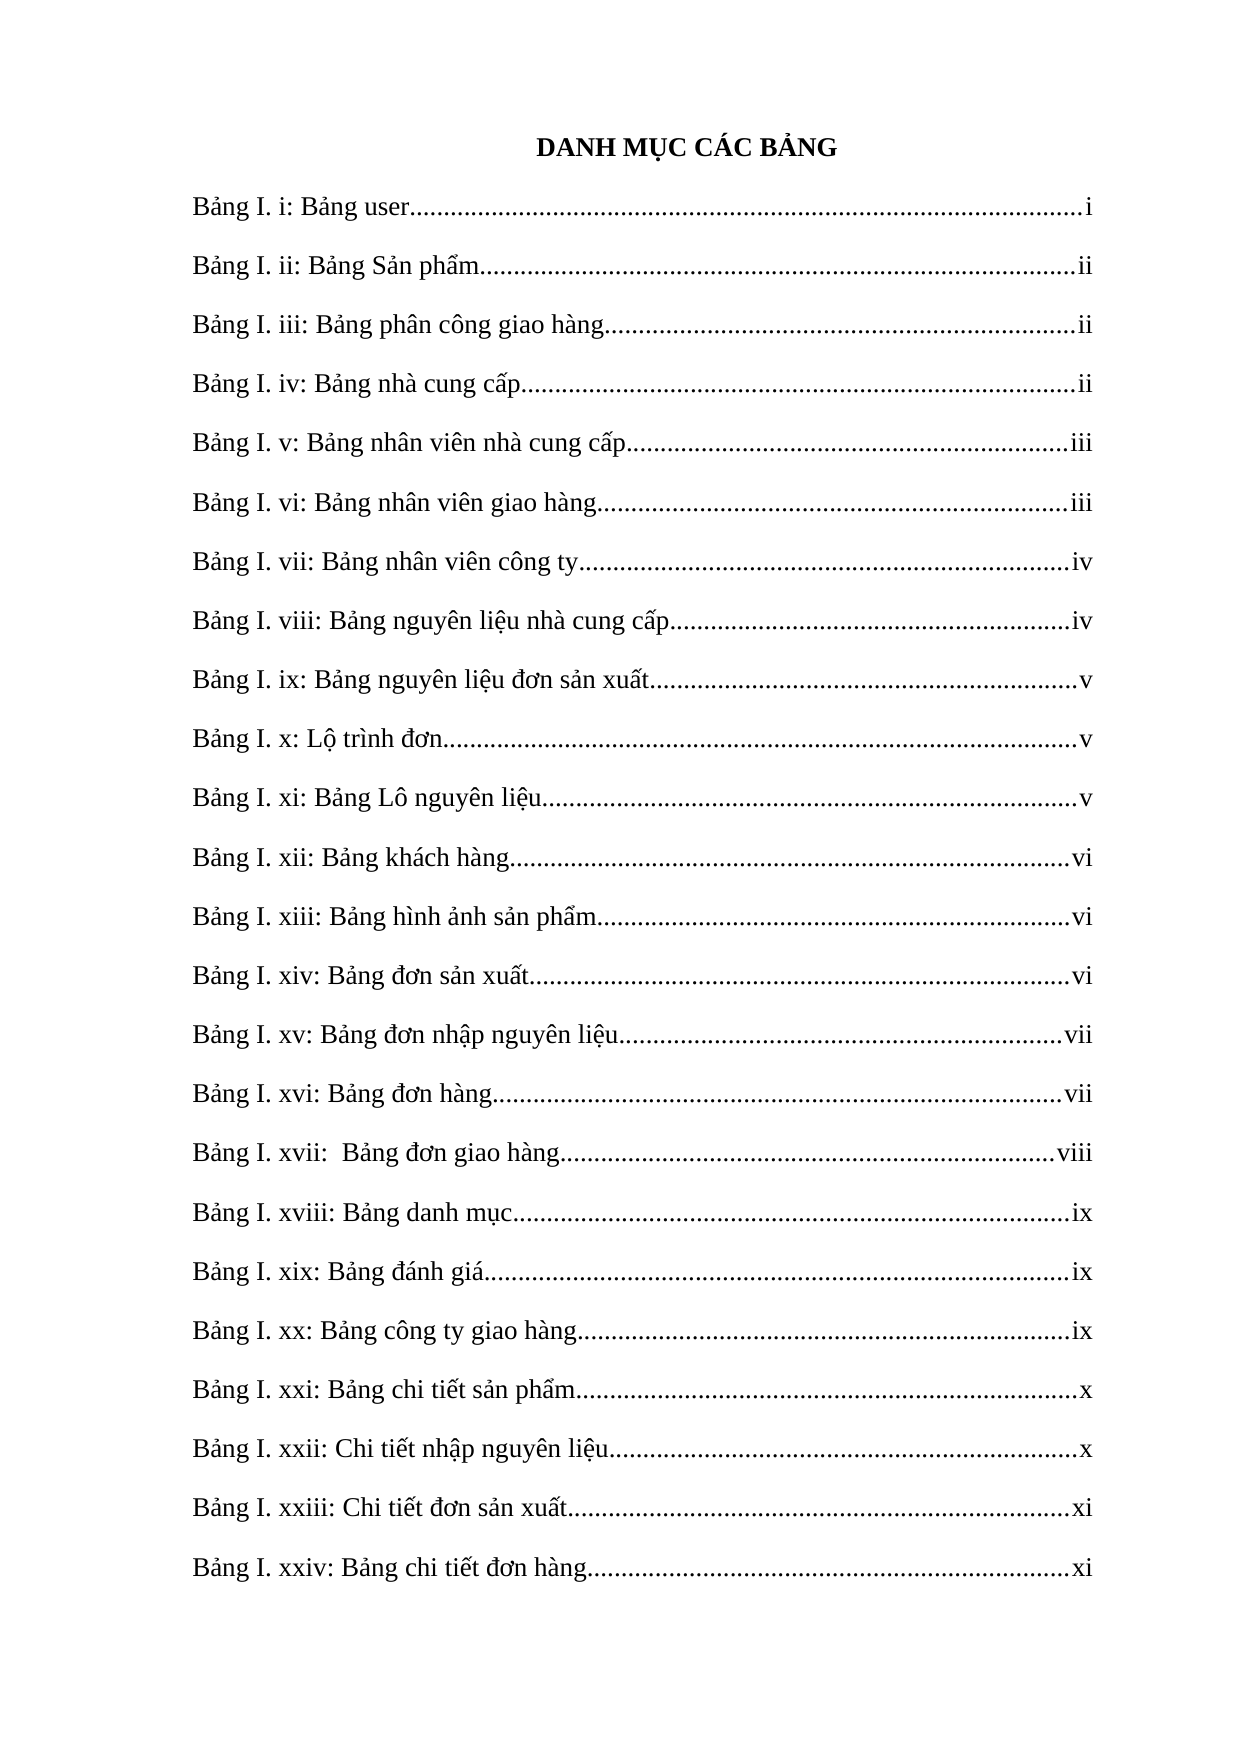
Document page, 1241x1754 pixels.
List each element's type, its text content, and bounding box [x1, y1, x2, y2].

text Bảng I. xv: Bảng đơn nhập nguyên liệu vii [192, 1018, 1122, 1049]
text DANH MỤC CÁC BẢNG [177, 131, 1122, 162]
text Bảng I. xxii: Chi tiết nhập nguyên liệu x [192, 1432, 1122, 1463]
text Bảng I. xix: Bảng đánh giá ix [192, 1255, 1122, 1286]
text Bảng I. xxi: Bảng chi tiết sản phẩm x [192, 1373, 1122, 1404]
text Bảng I. xii: Bảng khách hàng vi [192, 841, 1122, 872]
text Bảng I. xi: Bảng Lô nguyên liệu v [192, 781, 1122, 813]
text Bảng I. x: Lộ trình đơn v [192, 722, 1122, 753]
text Bảng I. xiv: Bảng đơn sản xuất vi [192, 959, 1122, 990]
text Bảng I. vi: Bảng nhân viên giao hàng iii [192, 486, 1122, 517]
text Bảng I. xx: Bảng công ty giao hàng ix [192, 1314, 1122, 1345]
text Bảng I. xvii: Bảng đơn giao hàng viii [192, 1136, 1122, 1168]
text Bảng I. xxiii: Chi tiết đơn sản xuất xi [192, 1491, 1122, 1523]
text Bảng I. iii: Bảng phân công giao hàng ii [192, 308, 1122, 339]
text Bảng I. xvi: Bảng đơn hàng vii [192, 1077, 1122, 1108]
text Bảng I. iv: Bảng nhà cung cấp ii [192, 367, 1122, 398]
text Bảng I. xviii: Bảng danh mục ix [192, 1196, 1122, 1227]
text Bảng I. vii: Bảng nhân viên công ty iv [192, 545, 1122, 576]
text Bảng I. xiii: Bảng hình ảnh sản phẩm vi [192, 900, 1122, 931]
text Bảng I. viii: Bảng nguyên liệu nhà cung cấp iv [192, 604, 1122, 635]
text Bảng I. ii: Bảng Sản phẩm ii [192, 249, 1122, 280]
text Bảng I. xxiv: Bảng chi tiết đơn hàng xi [192, 1551, 1122, 1582]
text Bảng I. v: Bảng nhân viên nhà cung cấp iii [192, 426, 1122, 458]
text Bảng I. i: Bảng user i [192, 190, 1122, 221]
text Bảng I. ix: Bảng nguyên liệu đơn sản xuất v [192, 663, 1122, 694]
